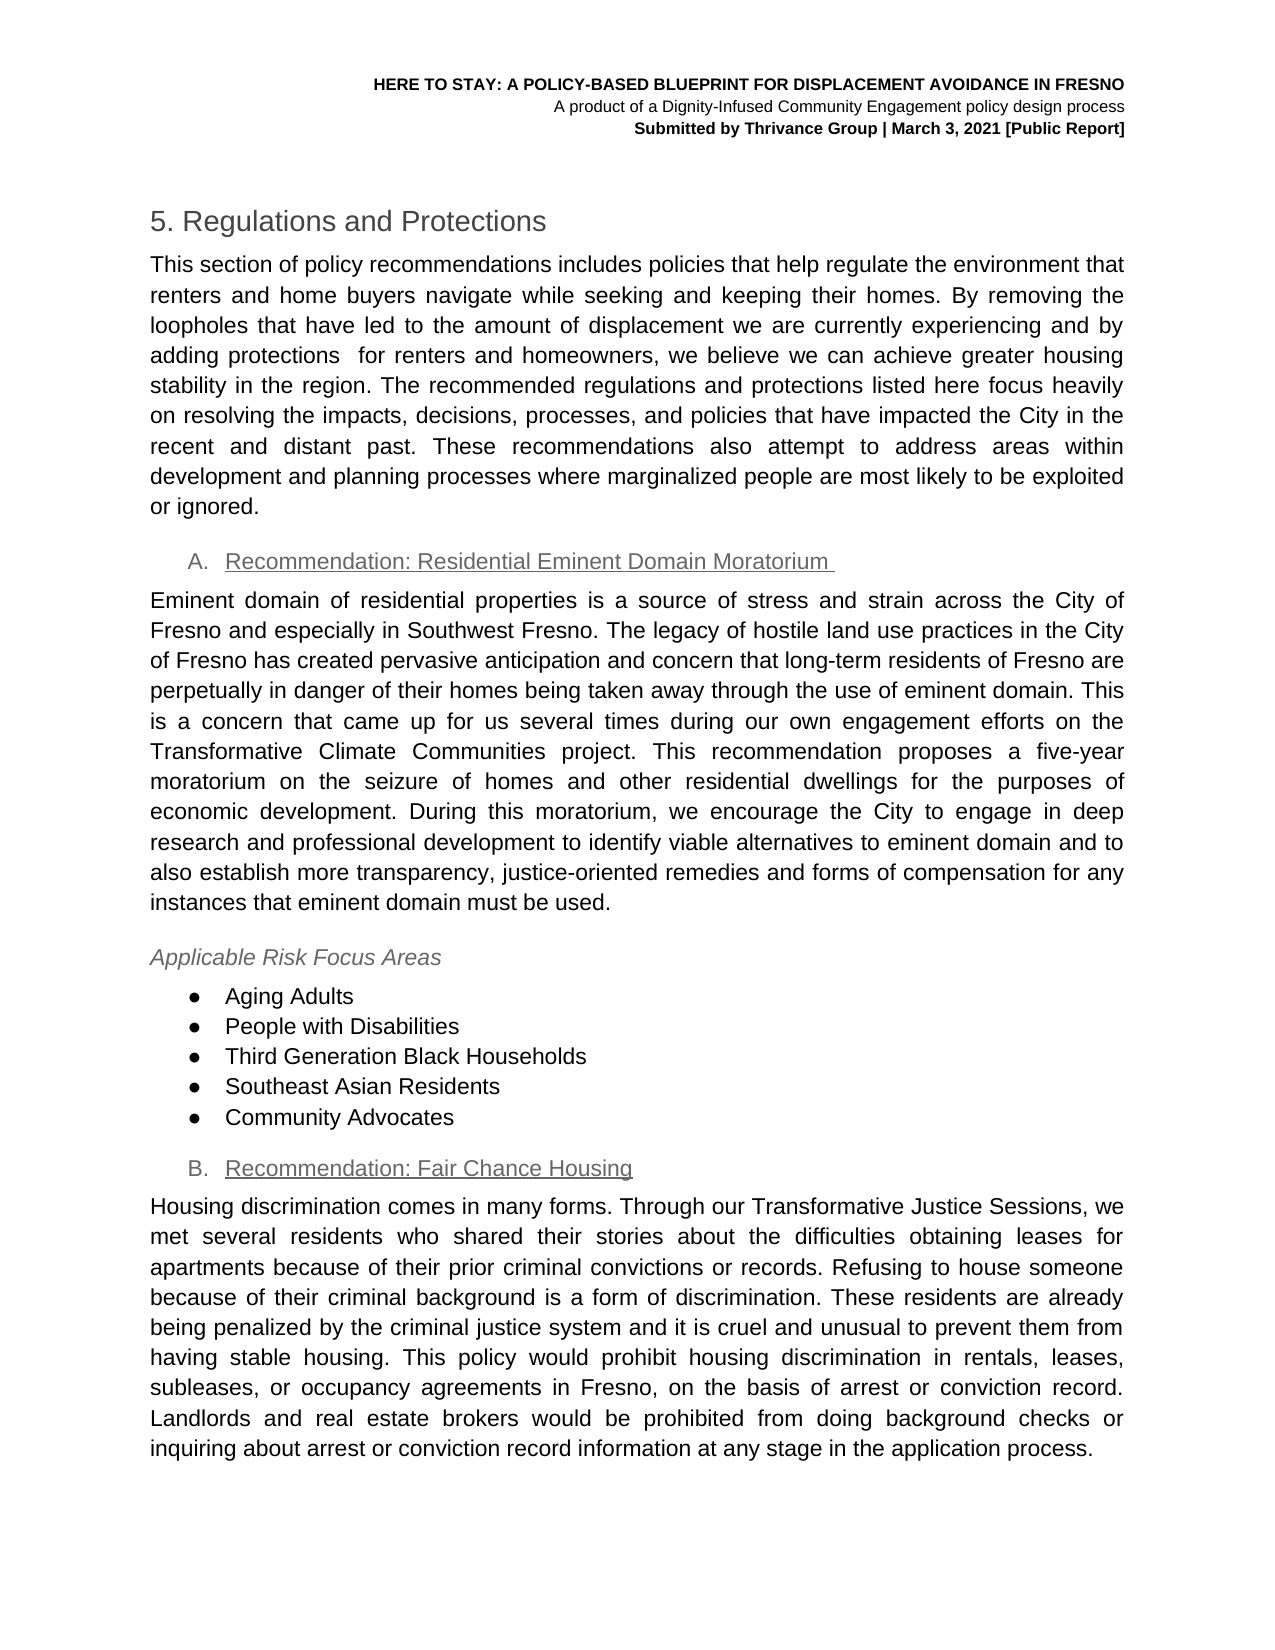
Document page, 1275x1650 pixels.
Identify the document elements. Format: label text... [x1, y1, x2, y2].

subtitle Recommendation: Residential Eminent Domain Moratorium [187, 548, 1125, 574]
list Aging Adults [187, 983, 1125, 1009]
list Southeast Asian Residents [187, 1073, 1125, 1099]
subtitle 5. Regulations and Protections [150, 204, 1125, 238]
list Third Generation Black Households [187, 1043, 1125, 1069]
list People with Disabilities [187, 1013, 1125, 1039]
text Eminent domain of residential properties is a source of stress and strain across the City of Fresno and especially in Southwest Fresno. The legacy of hostile land use practices in the City of Fresno has created pervasive anticipation and concern that long-term residents of Fresno are perpetually in danger of their homes being taken away through the use of eminent domain. This is a concern that came up for us several times during our own engagement efforts on the Transformative Climate Communities project. This recommendation proposes a five-year moratorium on the seizure of homes and other residential dwellings for the purposes of economic development. During this moratorium, we encourage the City to engage in deep research and professional development to identify viable alternatives to eminent domain and to also establish more transparency, justice-oriented remedies and forms of compensation for any instances that eminent domain must be used. [150, 587, 1125, 915]
subtitle Recommendation: Fair Chance Housing [187, 1154, 1125, 1181]
text This section of policy recommendations includes policies that help regulate the environment that renters and home buyers navigate while seeking and keeping their homes. By removing the loopholes that have led to the amount of displacement we are currently experiencing and by adding protections for renters and homeowners, we believe we can achieve greater housing stability in the region. The recommended regulations and protections listed here focus heavily on resolving the impacts, decisions, processes, and policies that have impacted the City in the recent and distant past. These recommendations also attempt to address areas within development and planning processes where marginalized people are most likely to be exploited or ignored. [150, 251, 1125, 519]
list Community Advocates [187, 1103, 1125, 1130]
text Housing discrimination comes in many forms. Through our Transformative Justice Sessions, we met several residents who shared their stories about the difficulties obtaining leases for apartments because of their prior criminal convictions or records. Refusing to house someone because of their criminal background is a form of discrimination. These residents are already being penalized by the criminal justice system and it is cruel and unusual to prevent them from having stable housing. This policy would prohibit housing discrimination in rentals, leases, subleases, or occupancy agreements in Fresno, on the basis of arrest or conviction record. Landlords and real estate brokers would be prohibited from doing background checks or inquiring about arrest or conviction record information at any stage in the application process. [150, 1193, 1125, 1461]
subtitle Applicable Risk Focus Areas [150, 944, 1125, 970]
